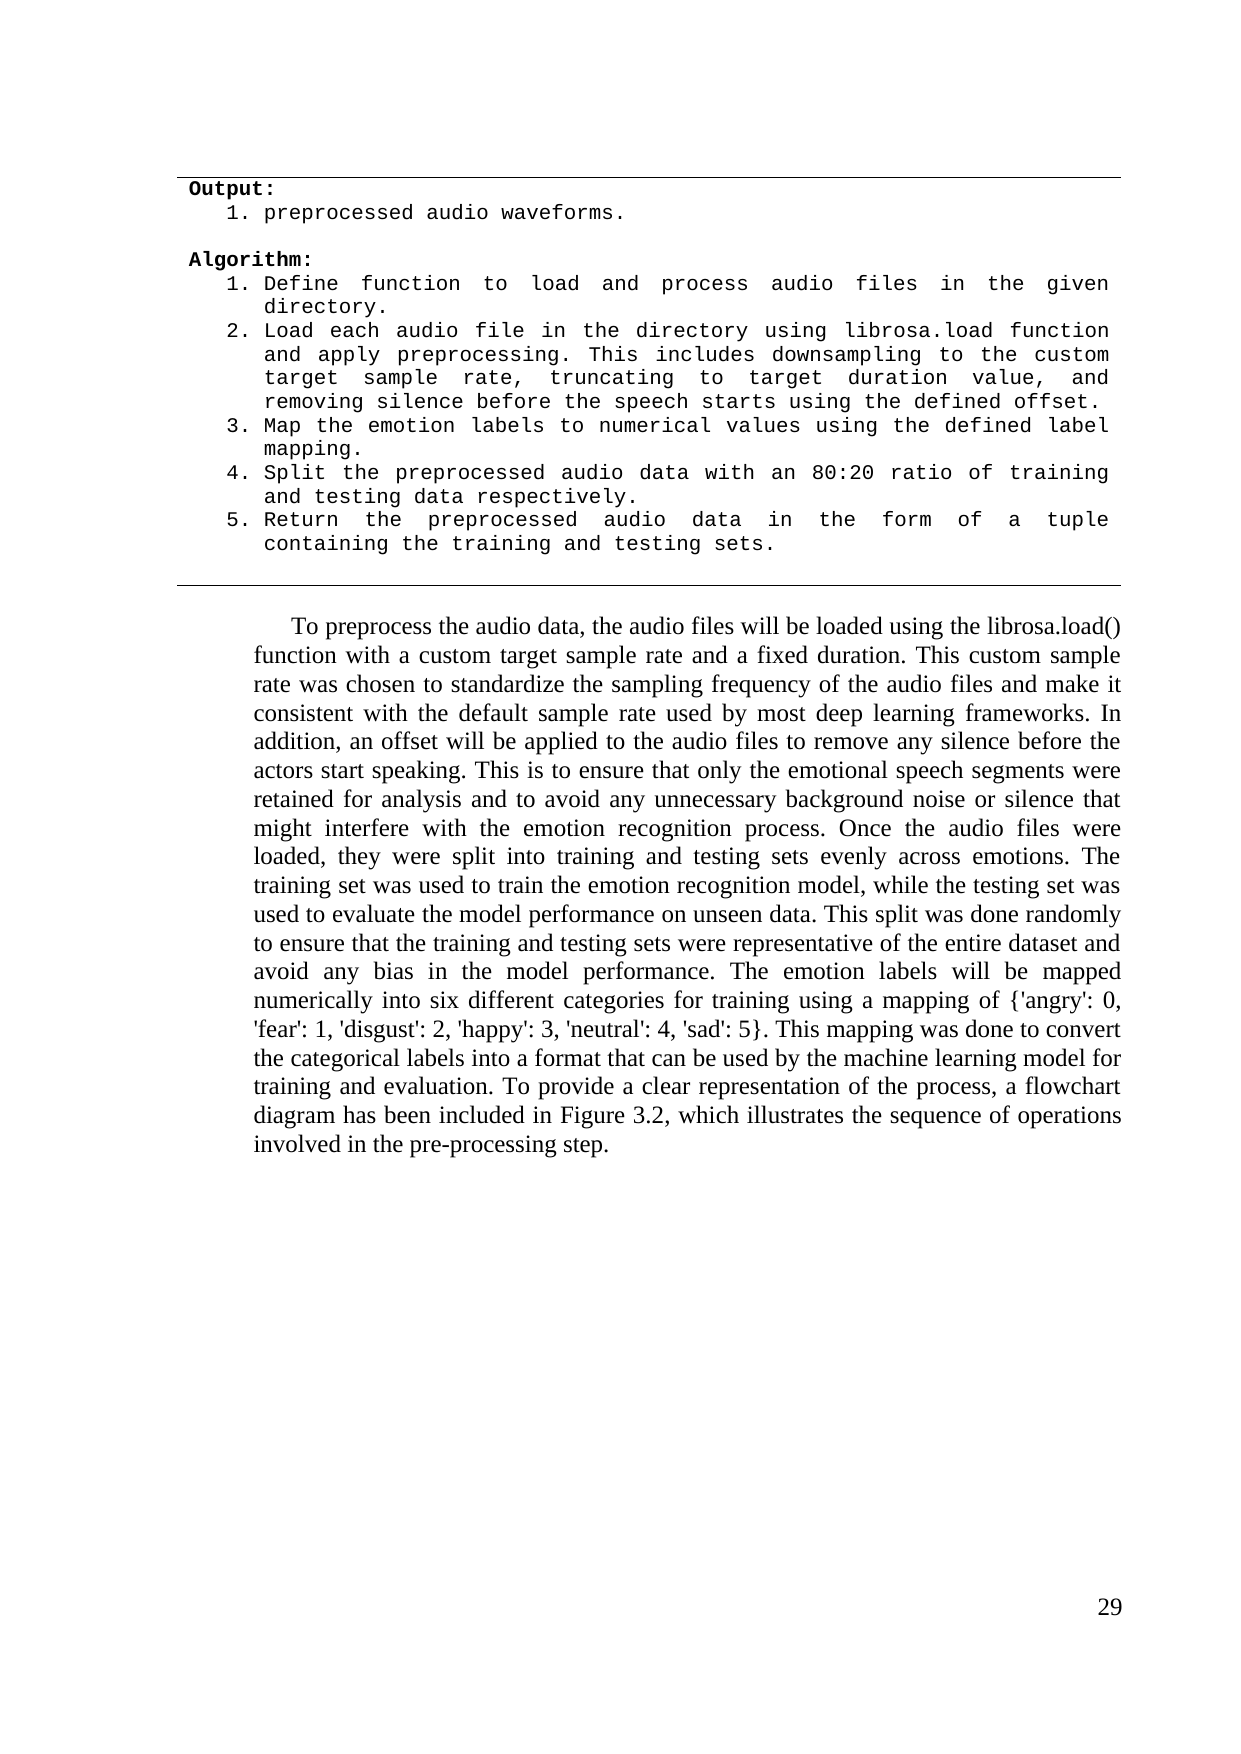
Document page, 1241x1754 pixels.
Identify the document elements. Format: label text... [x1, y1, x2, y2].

text To preprocess the audio data, the audio files will be loaded using the librosa.load() function with a custom target sample rate and a fixed duration. This custom sample rate was chosen to standardize the sampling frequency of the audio files and make it consistent with the default sample rate used by most deep learning frameworks. In addition, an offset will be applied to the audio files to remove any silence before the actors start speaking. This is to ensure that only the emotional speech segments were retained for analysis and to avoid any unnecessary background noise or silence that might interfere with the emotion recognition process. Once the audio files were loaded, they were split into training and testing sets evenly across emotions. The training set was used to train the emotion recognition model, while the testing set was used to evaluate the model performance on unseen data. This split was done randomly to ensure that the training and testing sets were representative of the entire dataset and avoid any bias in the model performance. The emotion labels will be mapped numerically into six different categories for training using a mapping of {'angry': 0, 'fear': 1, 'disgust': 2, 'happy': 3, 'neutral': 4, 'sad': 5}. This mapping was done to convert the categorical labels into a format that can be used by the machine learning model for training and evaluation. To provide a clear representation of the process, a flowchart diagram has been included in Figure 3.2, which illustrates the sequence of operations involved in the pre-processing step. [253, 611, 1122, 1158]
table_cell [177, 178, 1121, 585]
